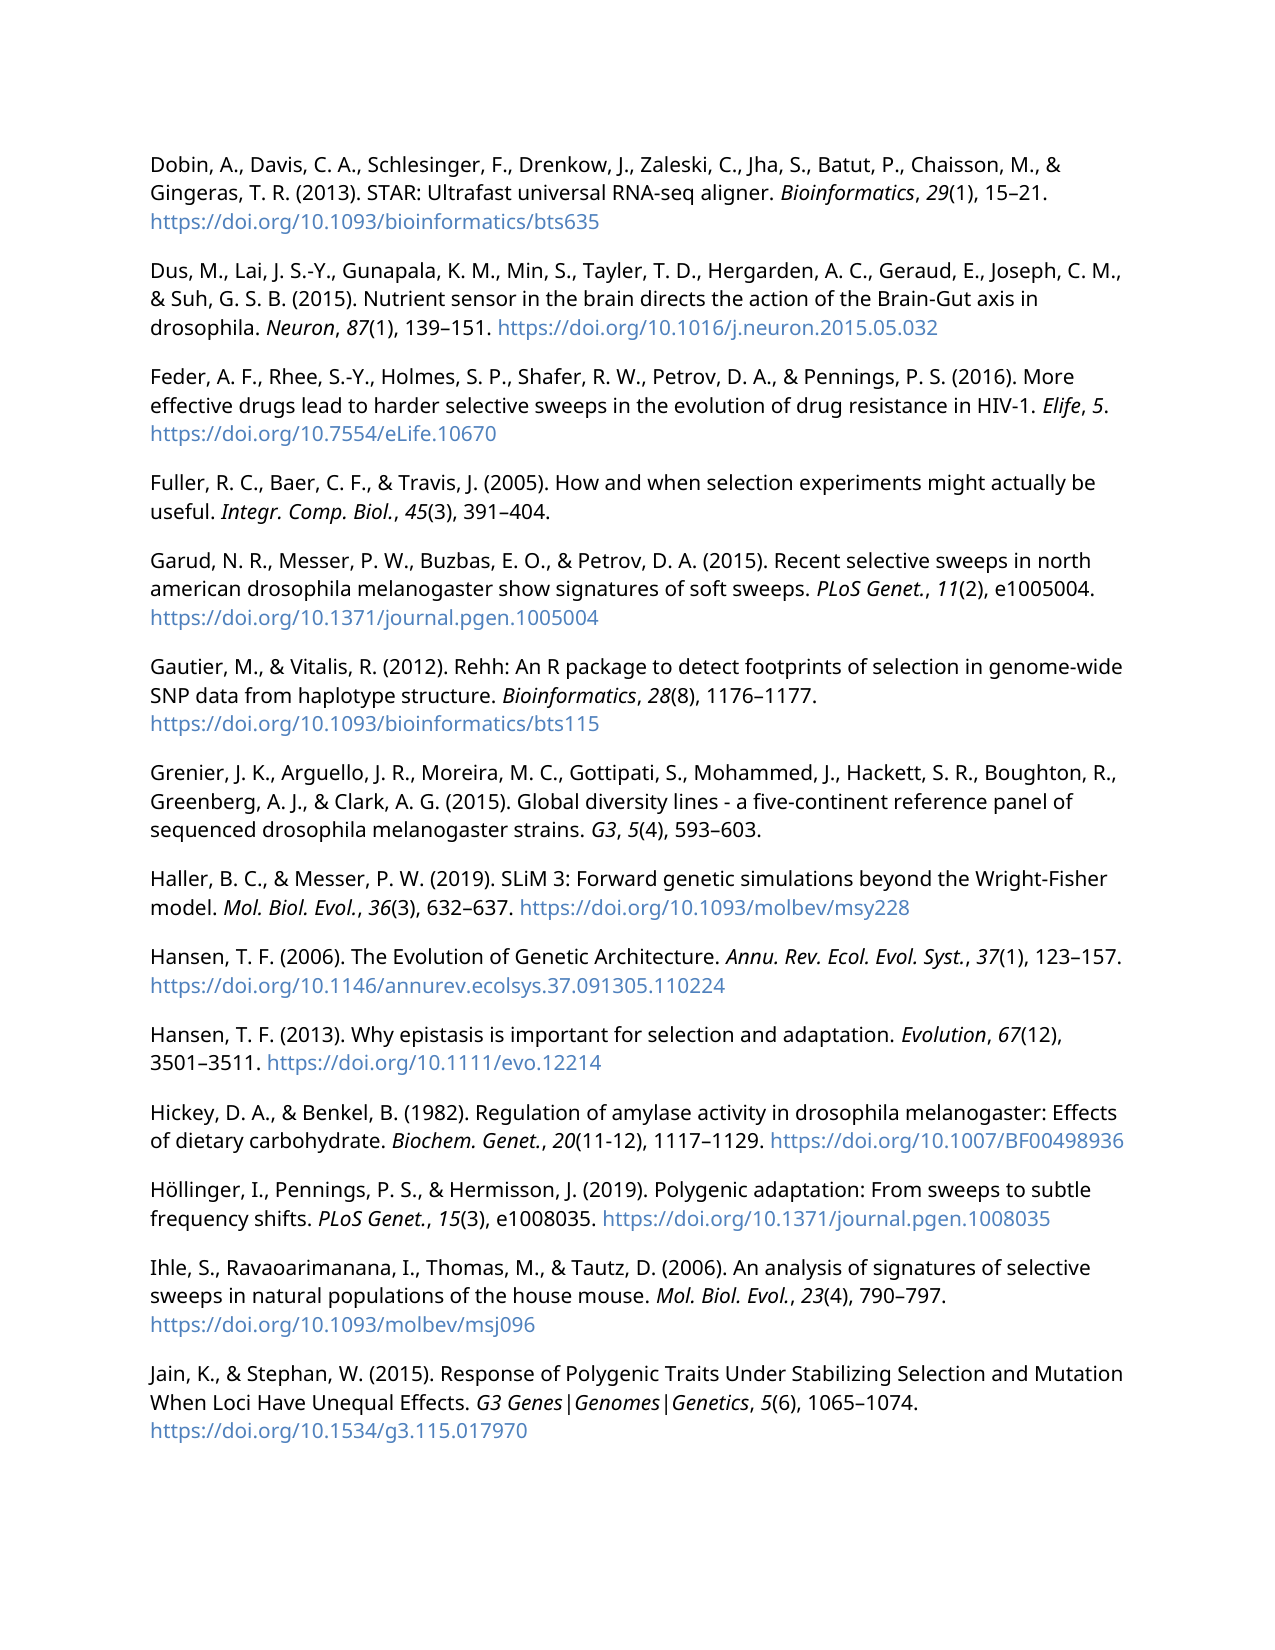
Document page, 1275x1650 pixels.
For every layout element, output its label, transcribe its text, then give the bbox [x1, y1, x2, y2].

text Grenier, J. K., Arguello, J. R., Moreira, M. C., Gottipati, S., Mohammed, J., Hackett, S. R., Boughton, R., Greenberg, A. J., & Clark, A. G. (2015). Global diversity lines - a five-continent reference panel of sequenced drosophila melanogaster strains. G3, 5(4), 593–603. [150, 758, 1125, 844]
text Feder, A. F., Rhee, S.-Y., Holmes, S. P., Shafer, R. W., Petrov, D. A., & Pennings, P. S. (2016). More effective drugs lead to harder selective sweeps in the evolution of drug resistance in HIV-1. Elife, 5. https://doi.org/10.7554/eLife.10670 [150, 362, 1125, 448]
text Garud, N. R., Messer, P. W., Buzbas, E. O., & Petrov, D. A. (2015). Recent selective sweeps in north american drosophila melanogaster show signatures of soft sweeps. PLoS Genet., 11(2), e1005004. https://doi.org/10.1371/journal.pgen.1005004 [150, 546, 1125, 631]
text Hansen, T. F. (2013). Why epistasis is important for selection and adaptation. Evolution, 67(12), 3501–3511. https://doi.org/10.1111/evo.12214 [150, 1020, 1125, 1077]
text Hickey, D. A., & Benkel, B. (1982). Regulation of amylase activity in drosophila melanogaster: Effects of dietary carbohydrate. Biochem. Genet., 20(11-12), 1117–1129. https://doi.org/10.1007/BF00498936 [150, 1098, 1125, 1154]
text Höllinger, I., Pennings, P. S., & Hermisson, J. (2019). Polygenic adaptation: From sweeps to subtle frequency shifts. PLoS Genet., 15(3), e1008035. https://doi.org/10.1371/journal.pgen.1008035 [150, 1175, 1125, 1232]
text Haller, B. C., & Messer, P. W. (2019). SLiM 3: Forward genetic simulations beyond the Wright-Fisher model. Mol. Biol. Evol., 36(3), 632–637. https://doi.org/10.1093/molbev/msy228 [150, 864, 1125, 921]
text Ihle, S., Ravaoarimanana, I., Thomas, M., & Tautz, D. (2006). An analysis of signatures of selective sweeps in natural populations of the house mouse. Mol. Biol. Evol., 23(4), 790–797. https://doi.org/10.1093/molbev/msj096 [150, 1253, 1125, 1338]
text Fuller, R. C., Baer, C. F., & Travis, J. (2005). How and when selection experiments might actually be useful. Integr. Comp. Biol., 45(3), 391–404. [150, 468, 1125, 525]
text Gautier, M., & Vitalis, R. (2012). Rehh: An R package to detect footprints of selection in genome-wide SNP data from haplotype structure. Bioinformatics, 28(8), 1176–1177. https://doi.org/10.1093/bioinformatics/bts115 [150, 652, 1125, 738]
text Hansen, T. F. (2006). The Evolution of Genetic Architecture. Annu. Rev. Ecol. Evol. Syst., 37(1), 123–157. https://doi.org/10.1146/annurev.ecolsys.37.091305.110224 [150, 942, 1125, 999]
text Jain, K., & Stephan, W. (2015). Response of Polygenic Traits Under Stabilizing Selection and Mutation When Loci Have Unequal Effects. G3 Genes|Genomes|Genetics, 5(6), 1065–1074. https://doi.org/10.1534/g3.115.017970 [150, 1359, 1125, 1444]
text Dus, M., Lai, J. S.-Y., Gunapala, K. M., Min, S., Tayler, T. D., Hergarden, A. C., Geraud, E., Joseph, C. M., & Suh, G. S. B. (2015). Nutrient sensor in the brain directs the action of the Brain-Gut axis in drosophila. Neuron, 87(1), 139–151. https://doi.org/10.1016/j.neuron.2015.05.032 [150, 256, 1125, 341]
text Dobin, A., Davis, C. A., Schlesinger, F., Drenkow, J., Zaleski, C., Jha, S., Batut, P., Chaisson, M., & Gingeras, T. R. (2013). STAR: Ultrafast universal RNA-seq aligner. Bioinformatics, 29(1), 15–21. https://doi.org/10.1093/bioinformatics/bts635 [150, 150, 1125, 235]
